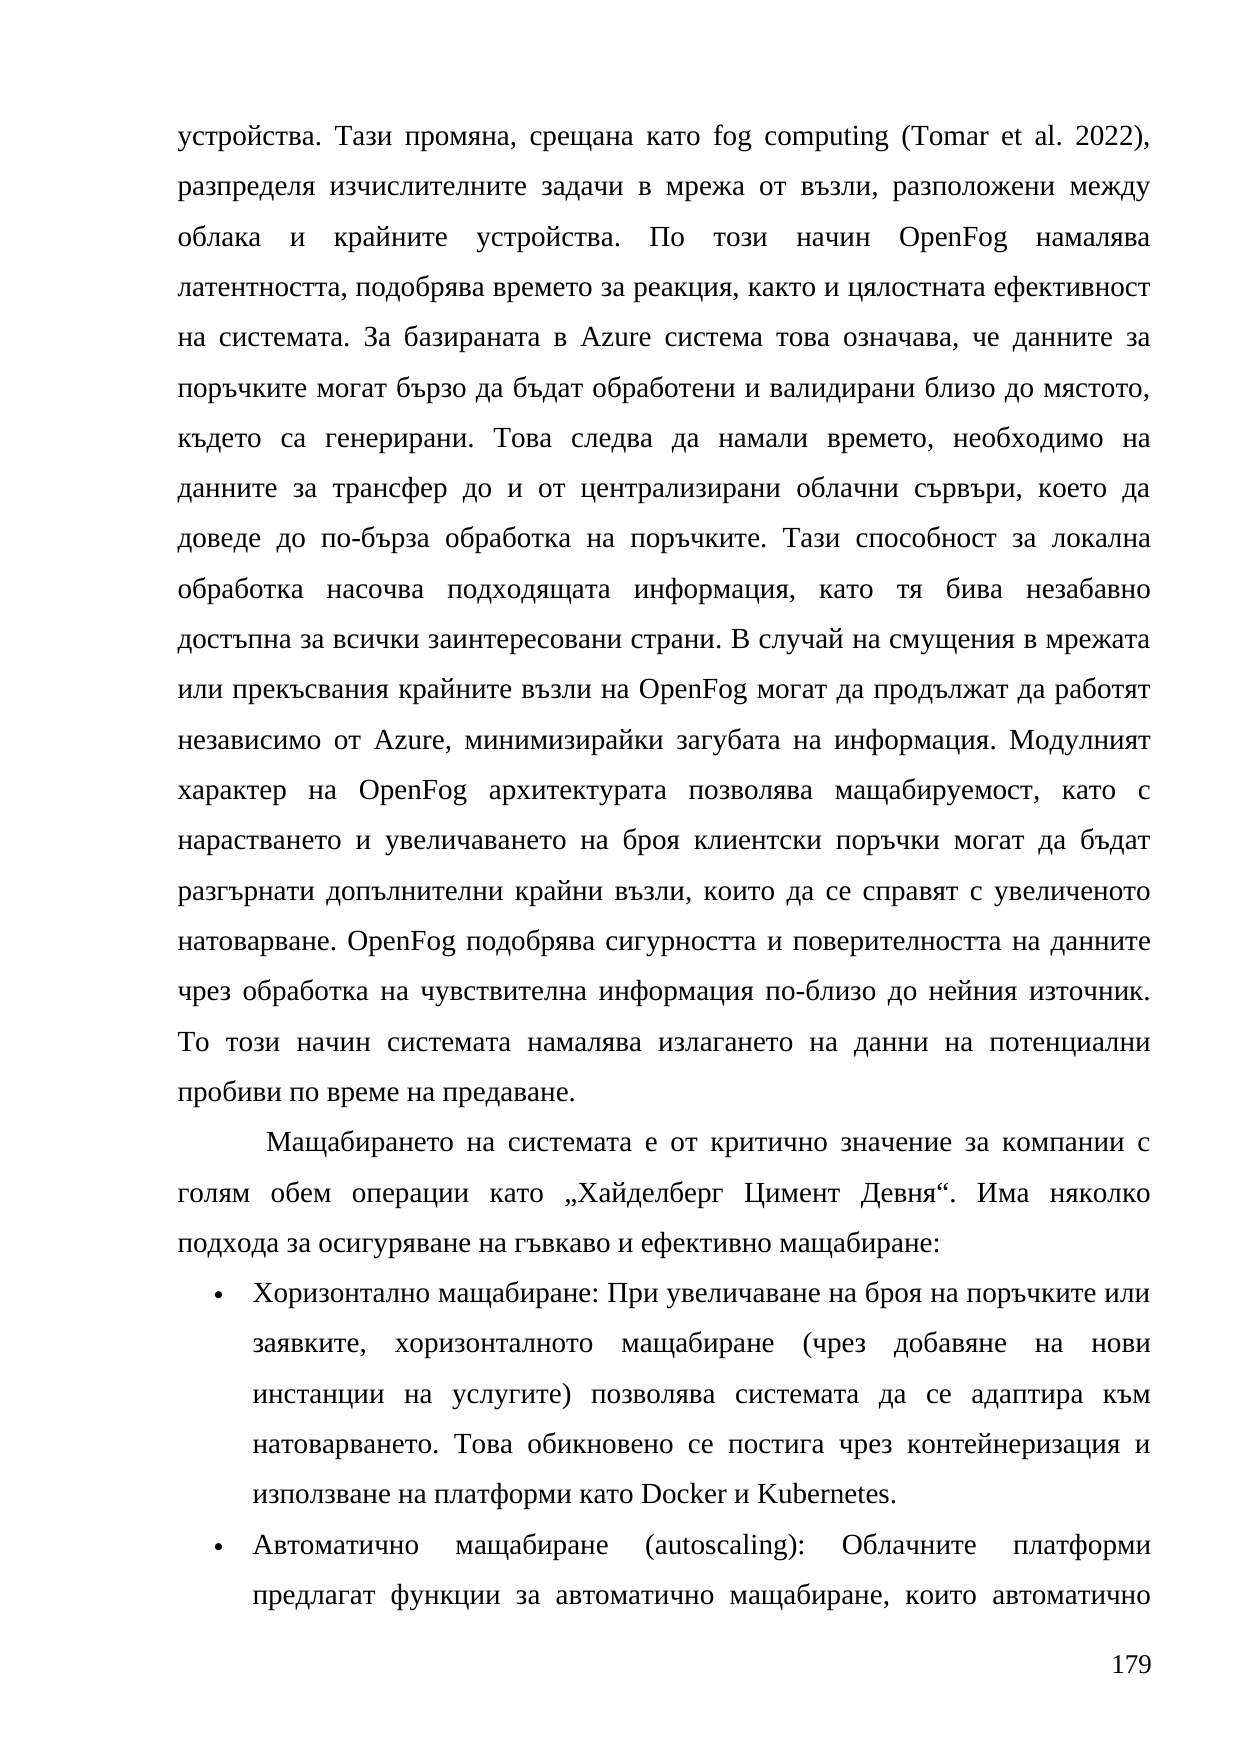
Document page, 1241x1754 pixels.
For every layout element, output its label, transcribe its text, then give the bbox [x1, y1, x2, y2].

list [215, 1527, 1152, 1611]
text Мащабирането на системата е от критично значение за компании с голям обем операции като „Хайделберг Цимент Девня“. Има няколко подхода за осигуряване на гъвкаво и ефективно мащабиране: [177, 1124, 1152, 1258]
list Хоризонтално мащабиране: При увеличаване на броя на поръчките или заявките, хоризонталното мащабиране (чрез добавяне на нови инстанции на услугите) позволява системата да се адаптира към натоварването. Това обикновено се постига чрез контейнеризация и използване на платформи като Docker и Kubernetes. [215, 1275, 1152, 1510]
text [177, 118, 1152, 1108]
